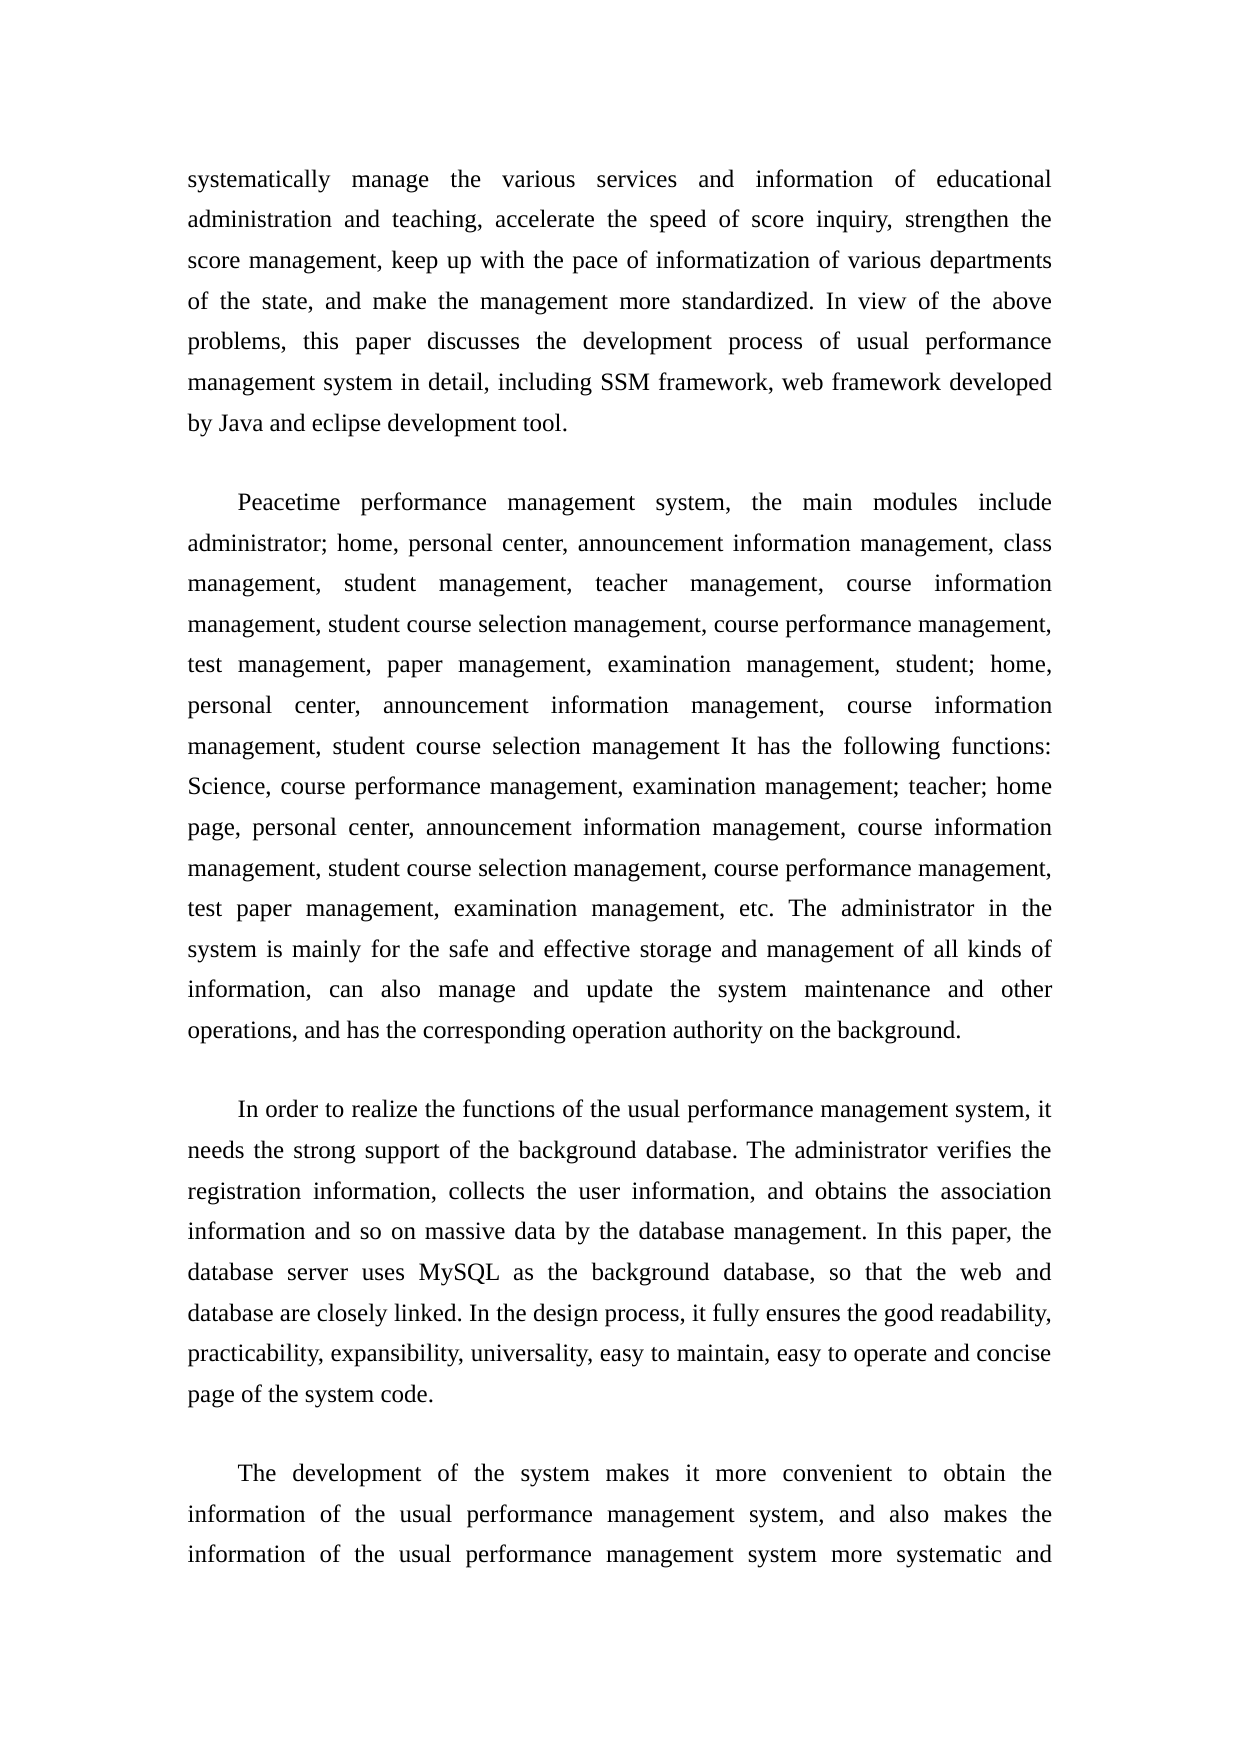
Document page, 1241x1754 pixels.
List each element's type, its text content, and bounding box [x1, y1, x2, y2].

text Peacetime performance management system, the main modules include administrator; home, personal center, announcement information management, class management, student management, teacher management, course information management, student course selection management, course performance management, test management, paper management, examination management, student; home, personal center, announcement information management, course information management, student course selection management It has the following functions: Science, course performance management, examination management; teacher; home page, personal center, announcement information management, course information management, student course selection management, course performance management, test paper management, examination management, etc. The administrator in the system is mainly for the safe and effective storage and management of all kinds of information, can also manage and update the system maintenance and other operations, and has the corresponding operation authority on the background. [187, 485, 1053, 1046]
text In order to realize the functions of the usual performance management system, it needs the strong support of the background database. The administrator verifies the registration information, collects the user information, and obtains the association information and so on massive data by the database management. In this paper, the database server uses MySQL as the background database, so that the web and database are closely linked. In the design process, it fully ensures the good readability, practicability, expansibility, universality, easy to maintain, easy to operate and concise page of the system code. [187, 1093, 1053, 1409]
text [187, 162, 1053, 438]
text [187, 1456, 1053, 1570]
